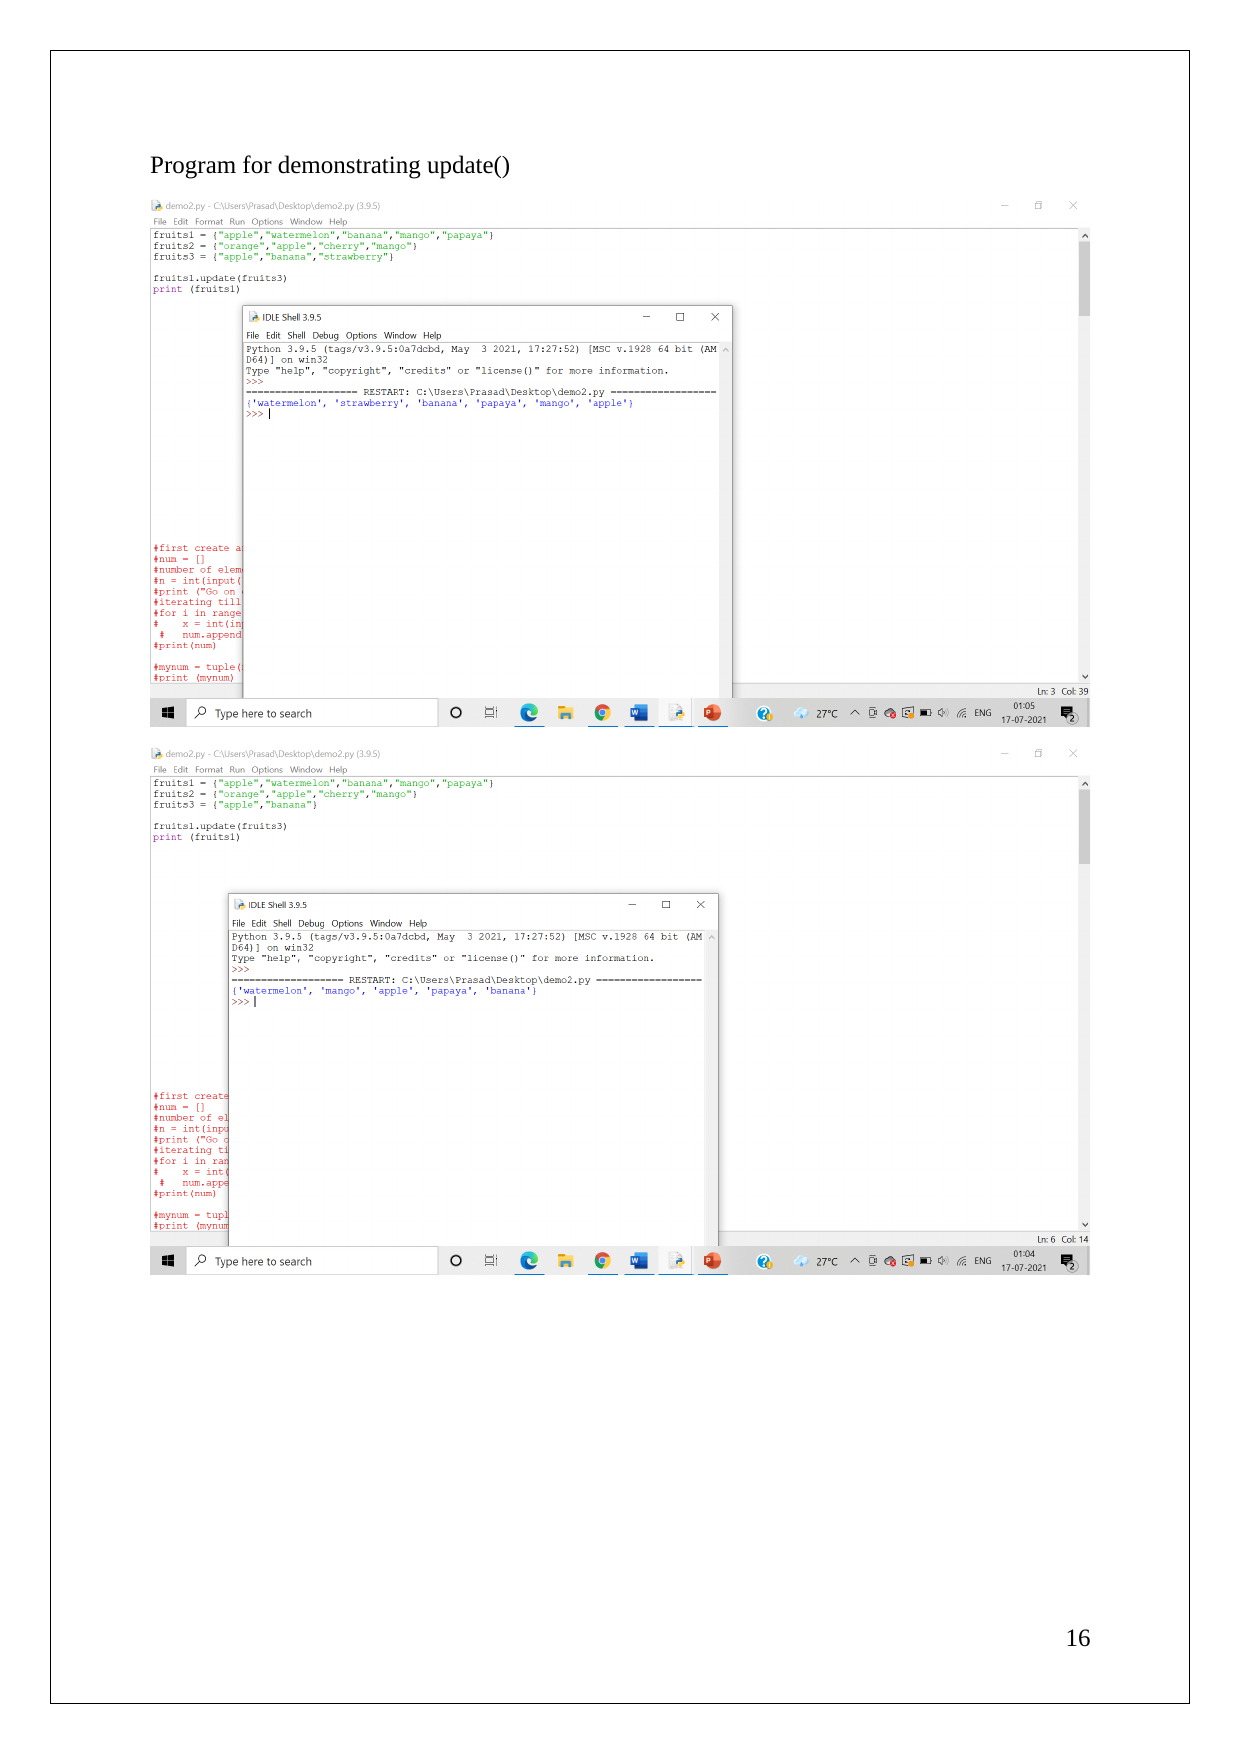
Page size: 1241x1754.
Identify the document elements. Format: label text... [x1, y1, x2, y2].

text Program for demonstrating update() [150, 150, 1090, 179]
picture [150, 197, 1091, 727]
picture [150, 745, 1091, 1275]
